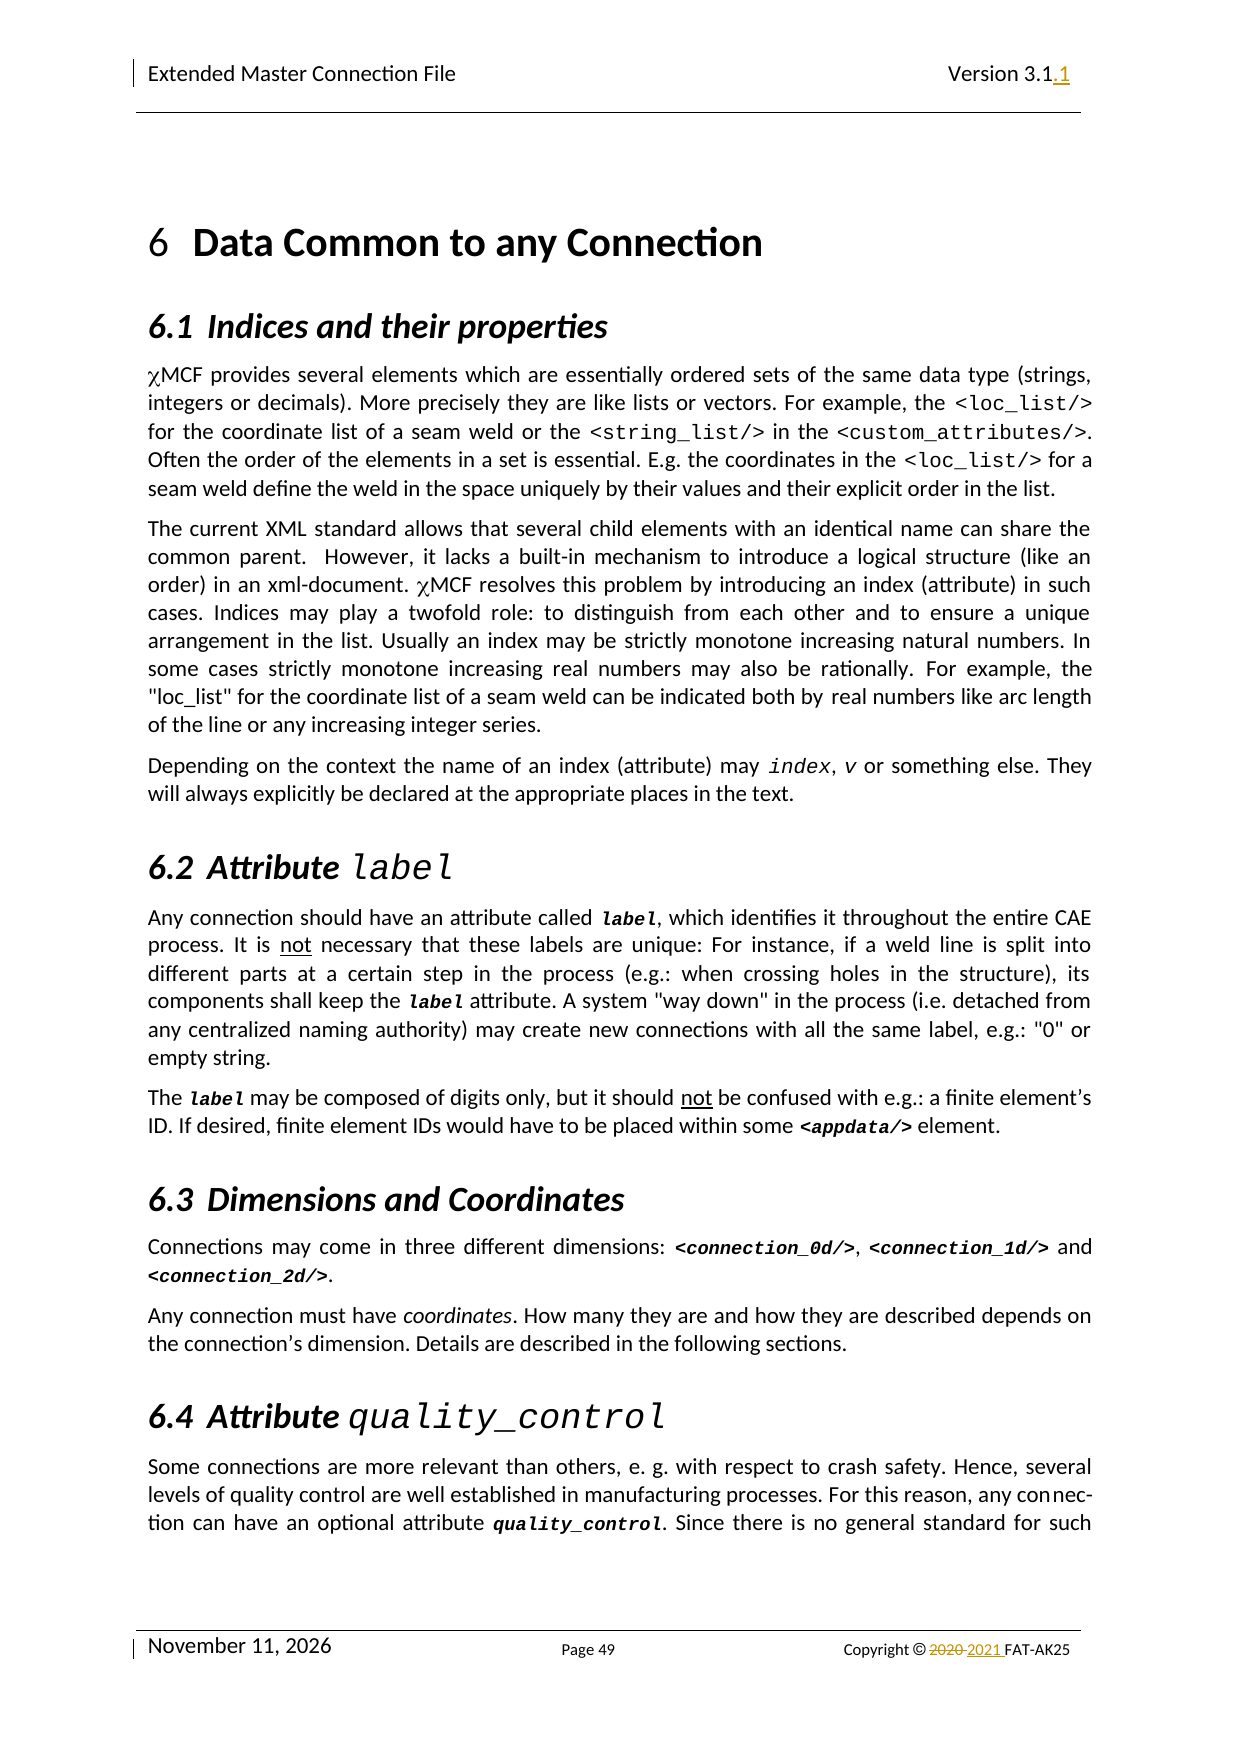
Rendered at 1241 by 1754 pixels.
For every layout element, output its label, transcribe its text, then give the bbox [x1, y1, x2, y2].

text The label may be composed of digits only, but it should not be confused with e.g.: a finite element’s ID. If desired, finite element IDs would have to be placed within some <appdata/> element. [148, 1083, 1092, 1139]
text Any connection should have an attribute called label, which identifies it throughout the entire CAE process. It is not necessary that these labels are unique: For instance, if a weld line is split into different parts at a certain step in the process (e.g.: when crossing holes in the structure), its components shall keep the label attribute. A system "way down" in the process (i.e. detached from any centralized naming authority) may create new connections with all the same label, e.g.: "0" or empty string. [148, 903, 1092, 1071]
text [148, 1452, 1092, 1536]
subtitle Data Common to any Connection [148, 216, 1092, 267]
subtitle Attribute label [148, 845, 1092, 890]
text Connections may come in three different dimensions: <connection_0d/>, <connection_1d/> and <connection_2d/>. [148, 1232, 1092, 1288]
text Depending on the context the name of an index (attribute) may index, v or something else. They will always explicitly be declared at the appropriate places in the text. [148, 751, 1092, 808]
subtitle Attribute quality_control [148, 1394, 1092, 1439]
subtitle Indices and their properties [148, 304, 1092, 348]
text The current XML standard allows that several child elements with an identical name can share the common parent. However, it lacks a built-in mechanism to introduce a logical structure (like an order) in an xml-document. MCF resolves this problem by introducing an index (attribute) in such cases. Indices may play a twofold role: to distinguish from each other and to ensure a unique arrangement in the list. Usually an index may be strictly monotone increasing natural numbers. In some cases strictly monotone increasing real numbers may also be rationally. For example, the "loc_list" for the coordinate list of a seam weld can be indicated both by real numbers like arc length of the line or any increasing integer series. [148, 514, 1092, 738]
subtitle Dimensions and Coordinates [148, 1177, 1092, 1220]
text MCF provides several elements which are essentially ordered sets of the same data type (strings, integers or decimals). More precisely they are like lists or vectors. For example, the <loc_list/> for the coordinate list of a seam weld or the <string_list/> in the <custom_attributes/>. Often the order of the elements in a set is essential. E.g. the coordinates in the <loc_list/> for a seam weld define the weld in the space uniquely by their values and their explicit order in the list. [148, 360, 1092, 502]
text Any connection must have coordinates. How many they are and how they are described depends on the connection’s dimension. Details are described in the following sections. [148, 1301, 1092, 1357]
